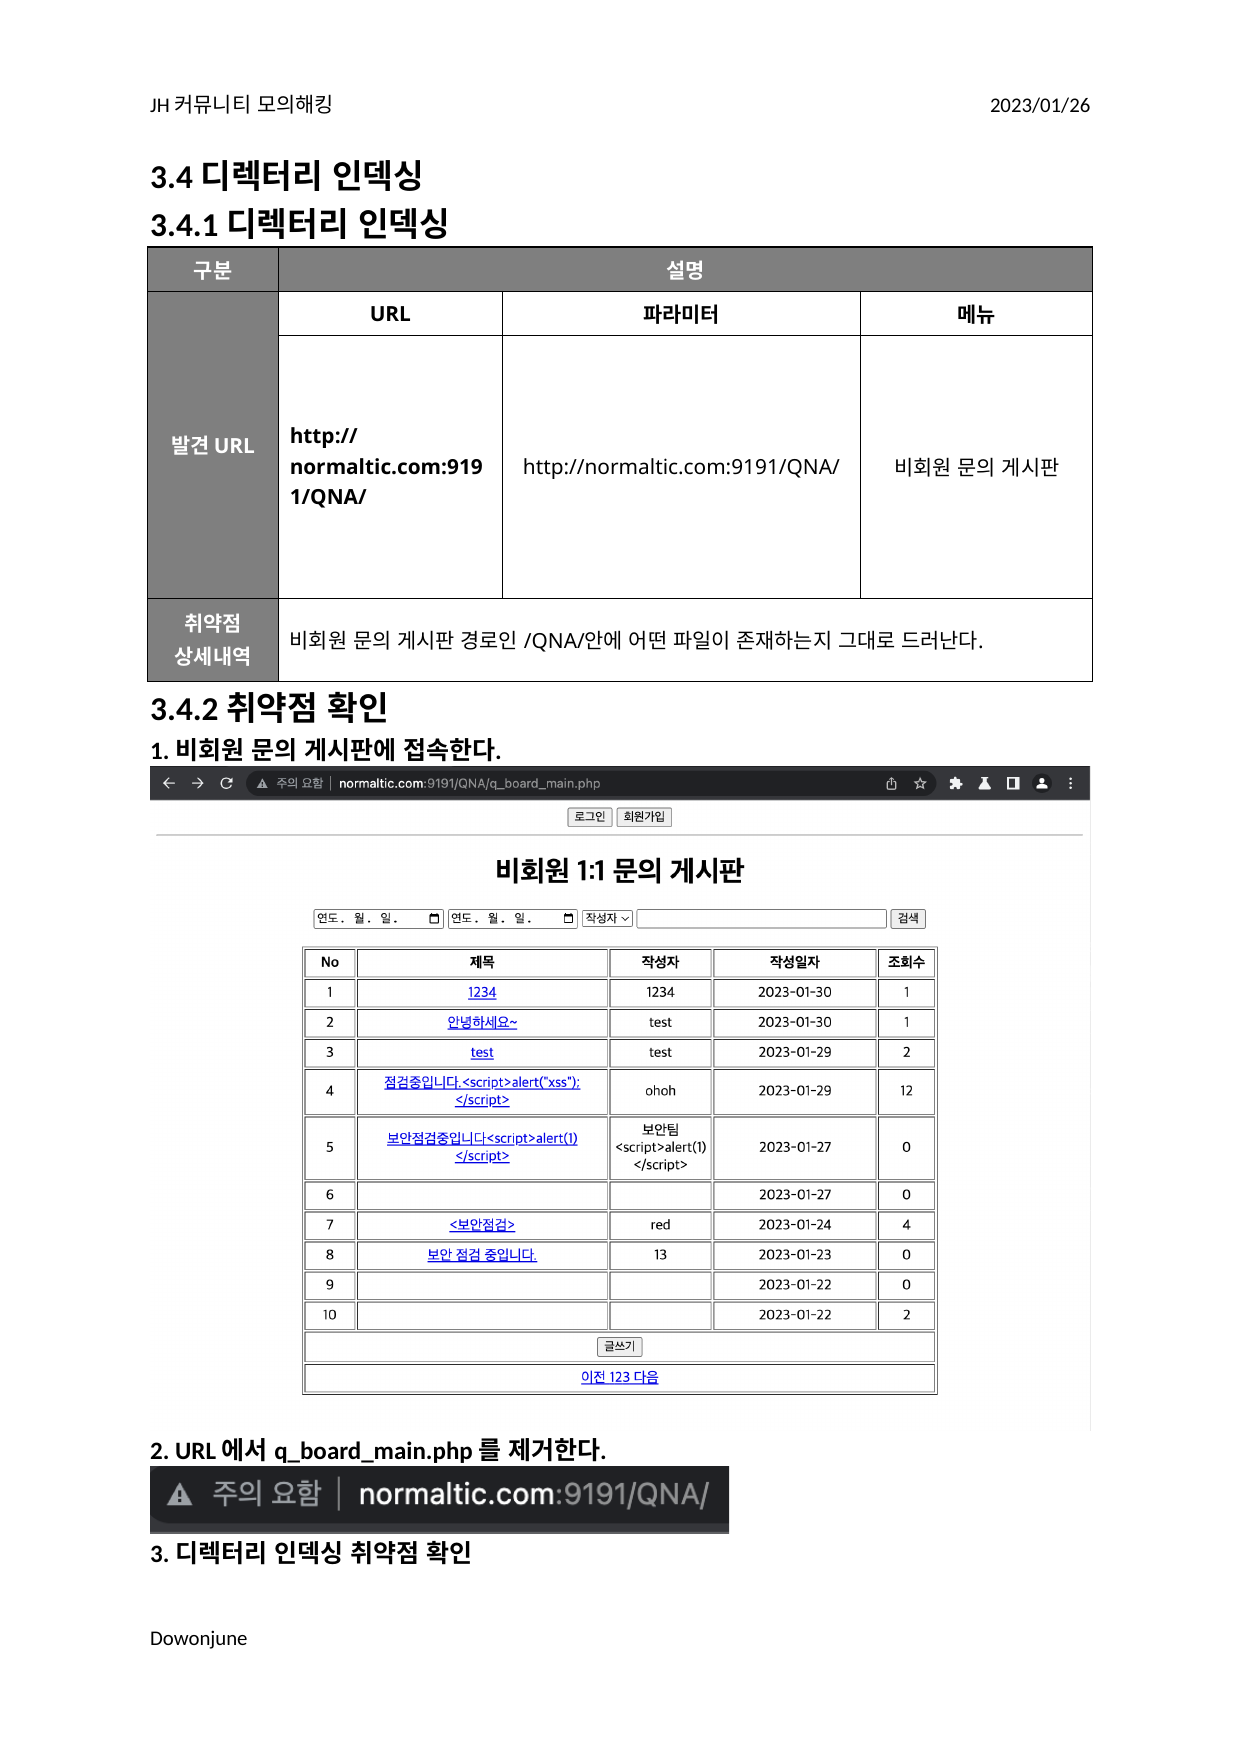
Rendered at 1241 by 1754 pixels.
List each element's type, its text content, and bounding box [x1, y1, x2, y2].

text 1. 비회원 문의 게시판에 접속한다. [150, 730, 1090, 766]
picture [150, 1466, 730, 1534]
table_cell 메뉴 [861, 292, 1092, 335]
picture [150, 766, 1091, 1431]
table_header 설명 [279, 248, 1092, 291]
text 3.4.1 디렉터리 인덱싱 [150, 198, 1090, 246]
text 3. 디렉터리 인덱싱 취약점 확인 [150, 1533, 1090, 1569]
table_cell 파라미터 [503, 292, 860, 335]
table_cell 비회원 문의 게시판 [861, 336, 1092, 598]
table_cell http://normaltic.com:9191/QNA/ [503, 336, 860, 598]
table_cell http://normaltic.com:9191/QNA/ [279, 336, 502, 598]
table_header 구분 [148, 248, 278, 291]
text 2. URL에서 q_board_main.php를 제거한다. [150, 1431, 1090, 1467]
text 3.4 디렉터리 인덱싱 [150, 150, 1090, 198]
table_cell 발견URL [148, 292, 278, 598]
text 3.4.2 취약점 확인 [150, 682, 1090, 730]
table_cell 비회원 문의 게시판 경로인 /QNA/안에 어떤 파일이 존재하는지 그대로 드러난다. [279, 599, 1092, 681]
table_cell 취약점 상세내역 [148, 599, 278, 681]
table_cell URL [279, 292, 502, 335]
